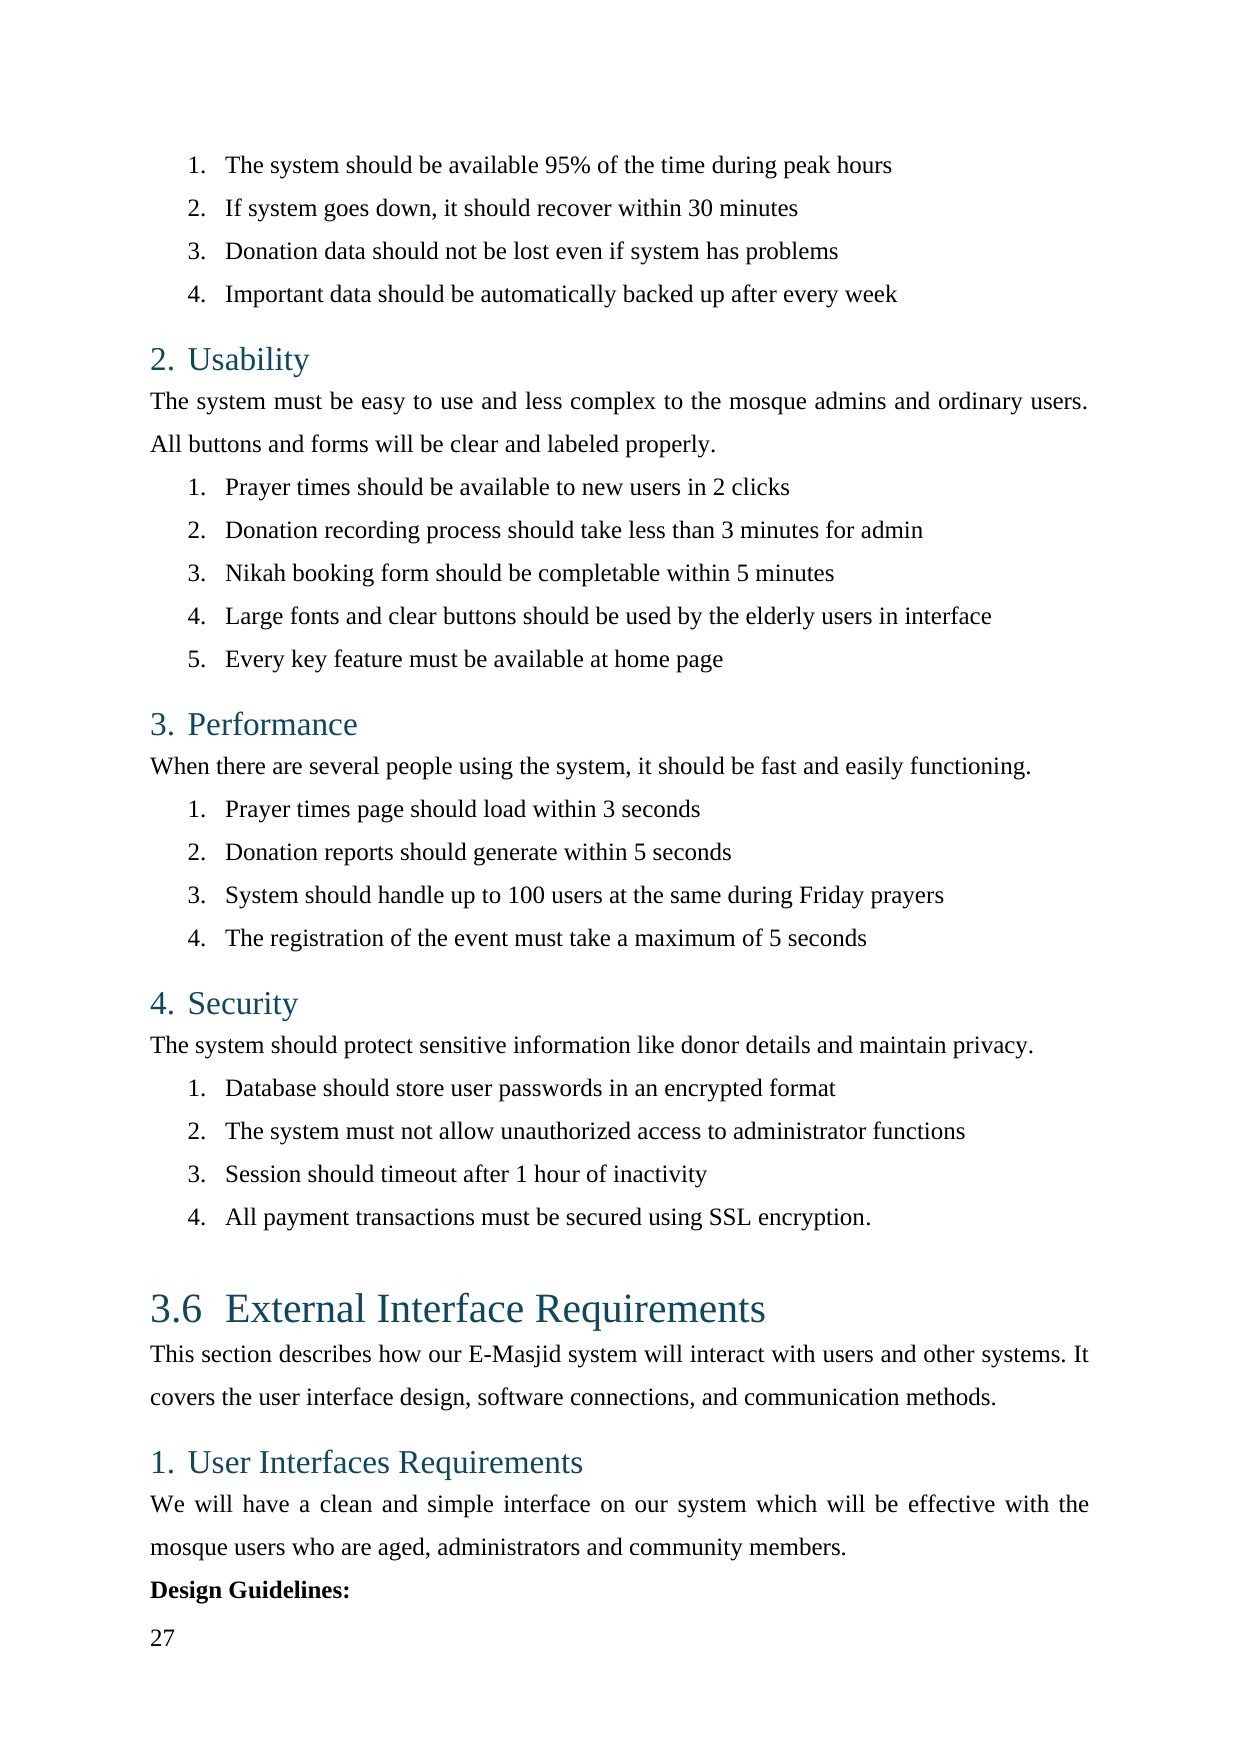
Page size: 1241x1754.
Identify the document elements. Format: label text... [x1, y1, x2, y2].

list The system should be available 95% of the time during peak hours [187, 150, 1090, 179]
list Database should store user passwords in an encrypted format [187, 1073, 1090, 1102]
subtitle User Interfaces Requirements [150, 1442, 1090, 1481]
list Important data should be automatically backed up after every week [187, 279, 1090, 308]
subtitle External Interface Requirements [150, 1283, 1090, 1331]
list System should handle up to 100 users at the same during Friday prayers [187, 880, 1090, 909]
list The system must not allow unauthorized access to administrator functions [187, 1116, 1090, 1145]
list If system goes down, it should recover within 30 minutes [187, 193, 1090, 222]
list Every key feature must be available at home page [187, 644, 1090, 673]
text Design Guidelines: [150, 1575, 1090, 1604]
list Donation recording process should take less than 3 minutes for admin [187, 515, 1090, 544]
list Donation data should not be lost even if system has problems [187, 236, 1090, 265]
list Nikah booking form should be completable within 5 minutes [187, 558, 1090, 587]
list Donation reports should generate within 5 seconds [187, 837, 1090, 866]
subtitle Performance [150, 704, 1090, 743]
list Prayer times page should load within 3 seconds [187, 794, 1090, 823]
list The registration of the event must take a maximum of 5 seconds [187, 923, 1090, 952]
subtitle Security [150, 983, 1090, 1022]
list Session should timeout after 1 hour of inactivity [187, 1159, 1090, 1188]
text The system should protect sensitive information like donor details and maintain privacy. [150, 1030, 1090, 1059]
list All payment transactions must be secured using SSL encryption. [187, 1202, 1090, 1231]
text When there are several people using the system, it should be fast and easily functioning. [150, 751, 1090, 780]
text This section describes how our E-Masjid system will interact with users and other systems. It covers the user interface design, software connections, and communication methods. [150, 1339, 1090, 1411]
list Prayer times should be available to new users in 2 clicks [187, 472, 1090, 501]
text The system must be easy to use and less complex to the mosque admins and ordinary users. All buttons and forms will be clear and labeled properly. [150, 386, 1090, 458]
subtitle Usability [150, 339, 1090, 377]
text We will have a clean and simple interface on our system which will be effective with the mosque users who are aged, administrators and community members. [150, 1489, 1090, 1561]
list Large fonts and clear buttons should be used by the elderly users in interface [187, 601, 1090, 630]
